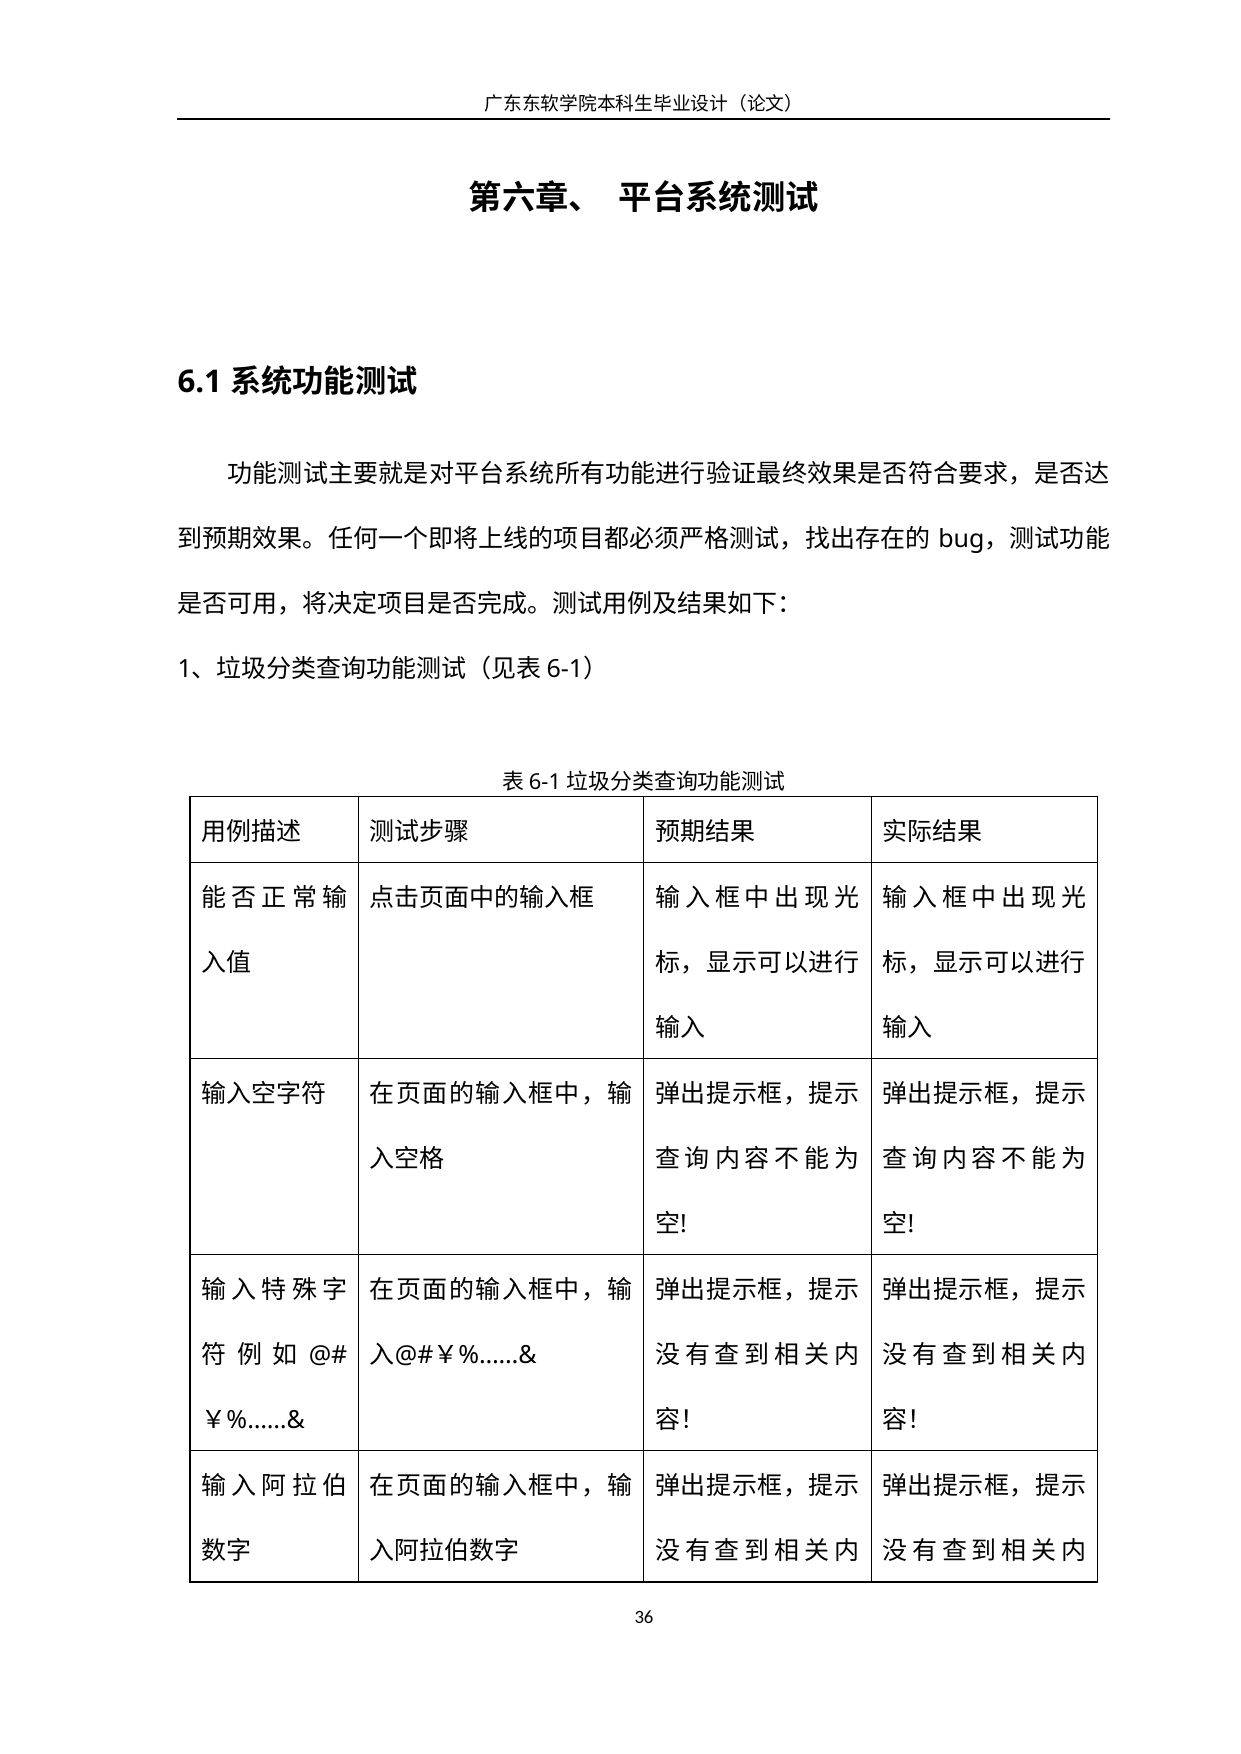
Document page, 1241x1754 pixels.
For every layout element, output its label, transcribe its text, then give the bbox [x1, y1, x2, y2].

table_cell 弹出提示框，提示没有查到相关内容！ [644, 1255, 871, 1450]
table_cell 弹出提示框，提示没有查到相关内容！ [644, 1451, 871, 1581]
table_header 实际结果 [872, 797, 1097, 862]
table_header 预期结果 [644, 797, 871, 862]
table_cell 在页面的输入框中，输入空格 [359, 1059, 643, 1254]
table_cell 点击页面中的输入框 [359, 863, 643, 1058]
table_cell 输入空字符 [191, 1059, 358, 1254]
table_cell 输入框中出现光标，显示可以进行输入 [872, 863, 1097, 1058]
title 平台系统测试 [177, 162, 1110, 227]
text 1、垃圾分类查询功能测试（见表6-1） [177, 634, 1110, 699]
table_header 测试步骤 [359, 797, 643, 862]
table_cell 输入阿拉伯数字 [191, 1451, 358, 1581]
text 功能测试主要就是对平台系统所有功能进行验证最终效果是否符合要求，是否达到预期效果。任何一个即将上线的项目都必须严格测试，找出存在的bug，测试功能是否可用，将决定项目是否完成。测试用例及结果如下： [177, 439, 1110, 634]
table_cell 输入特殊字符例如@#￥%……& [191, 1255, 358, 1450]
table_cell 弹出提示框，提示查询内容不能为空! [872, 1059, 1097, 1254]
table_cell 输入框中出现光标，显示可以进行输入 [644, 863, 871, 1058]
table_cell 在页面的输入框中，输入@#￥%……& [359, 1255, 643, 1450]
table_cell 弹出提示框，提示没有查到相关内容！ [872, 1451, 1097, 1581]
table_header 用例描述 [191, 797, 358, 862]
text 表6-1 垃圾分类查询功能测试 [177, 764, 1110, 796]
table_cell 弹出提示框，提示没有查到相关内容！ [872, 1255, 1097, 1450]
table_cell 在页面的输入框中，输入阿拉伯数字 [359, 1451, 643, 1581]
table_cell 弹出提示框，提示查询内容不能为空! [644, 1059, 871, 1254]
table_cell 能否正常输入值 [191, 863, 358, 1058]
title 6.1 系统功能测试 [177, 347, 1110, 412]
